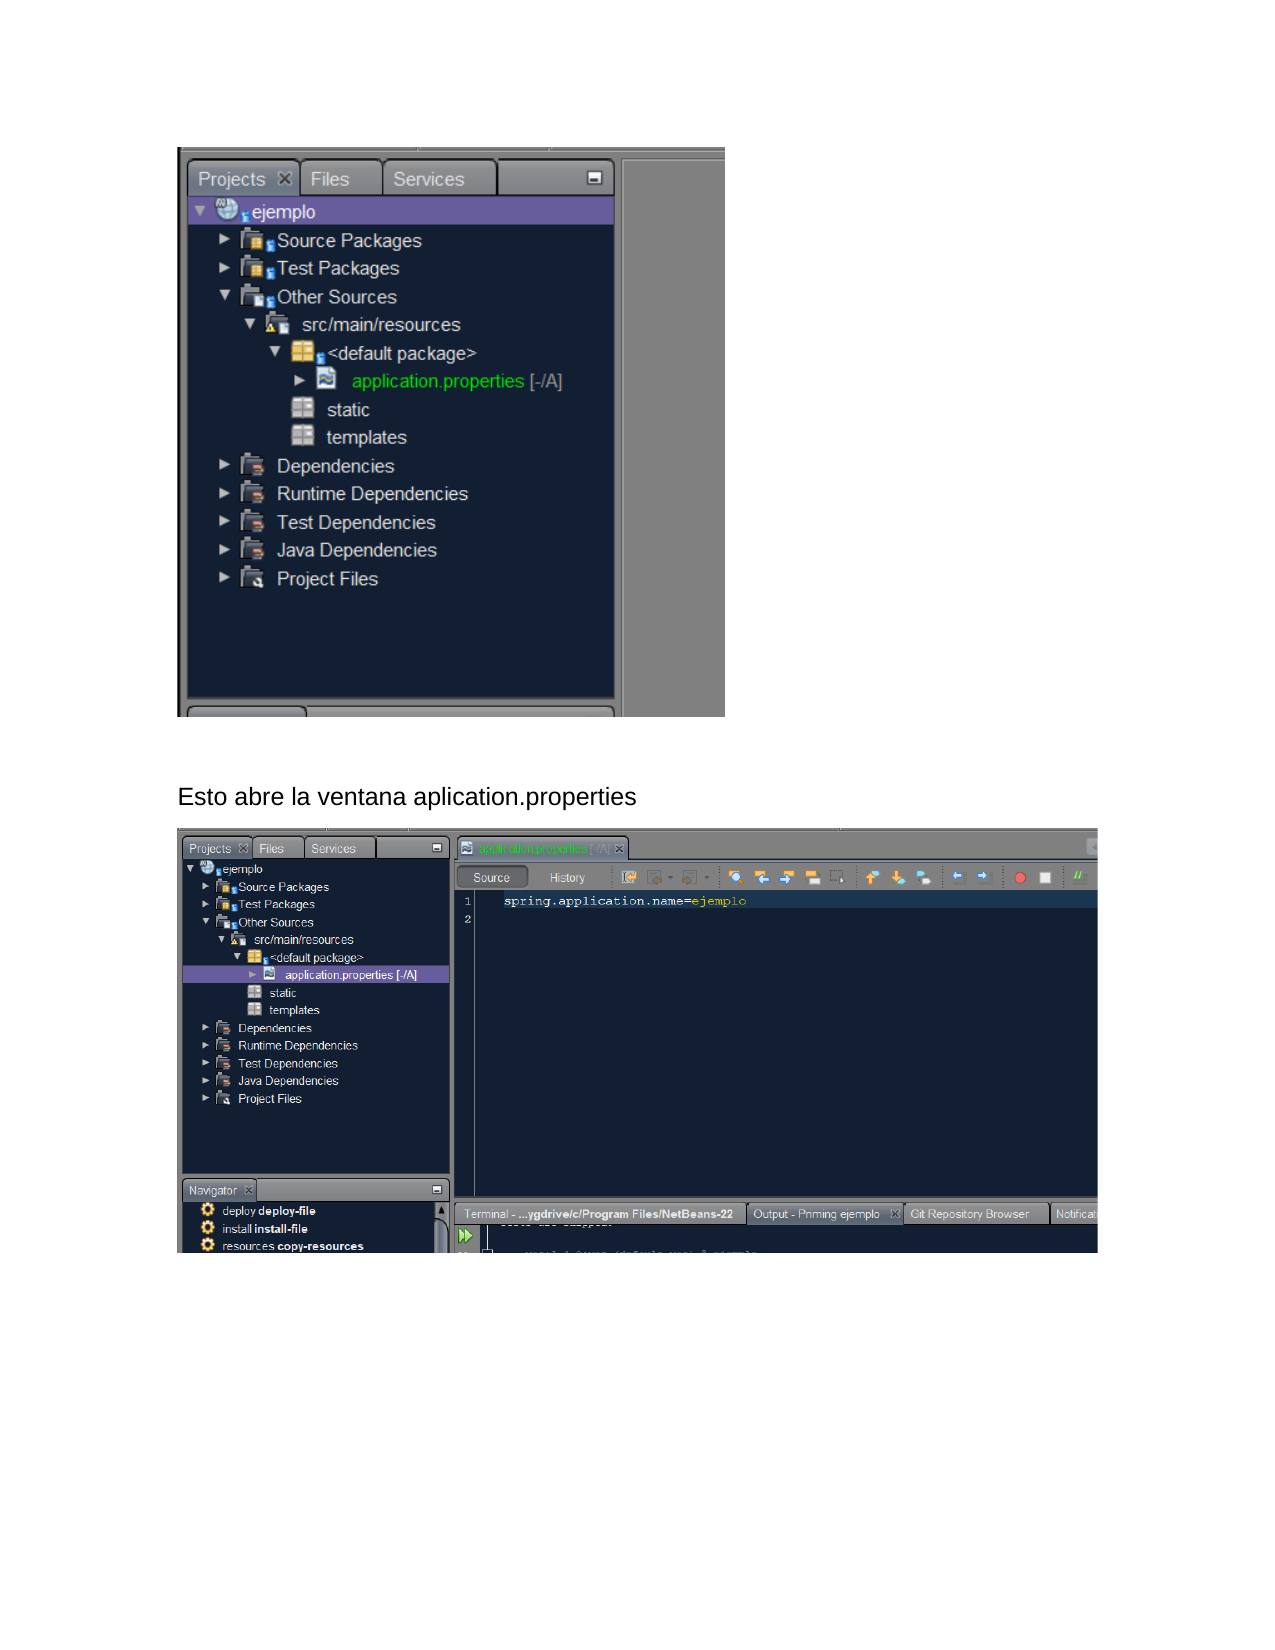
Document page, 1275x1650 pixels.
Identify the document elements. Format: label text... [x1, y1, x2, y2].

picture [177, 147, 725, 717]
text Esto abre la ventana aplication.properties [177, 782, 1098, 811]
picture [177, 828, 1098, 1253]
